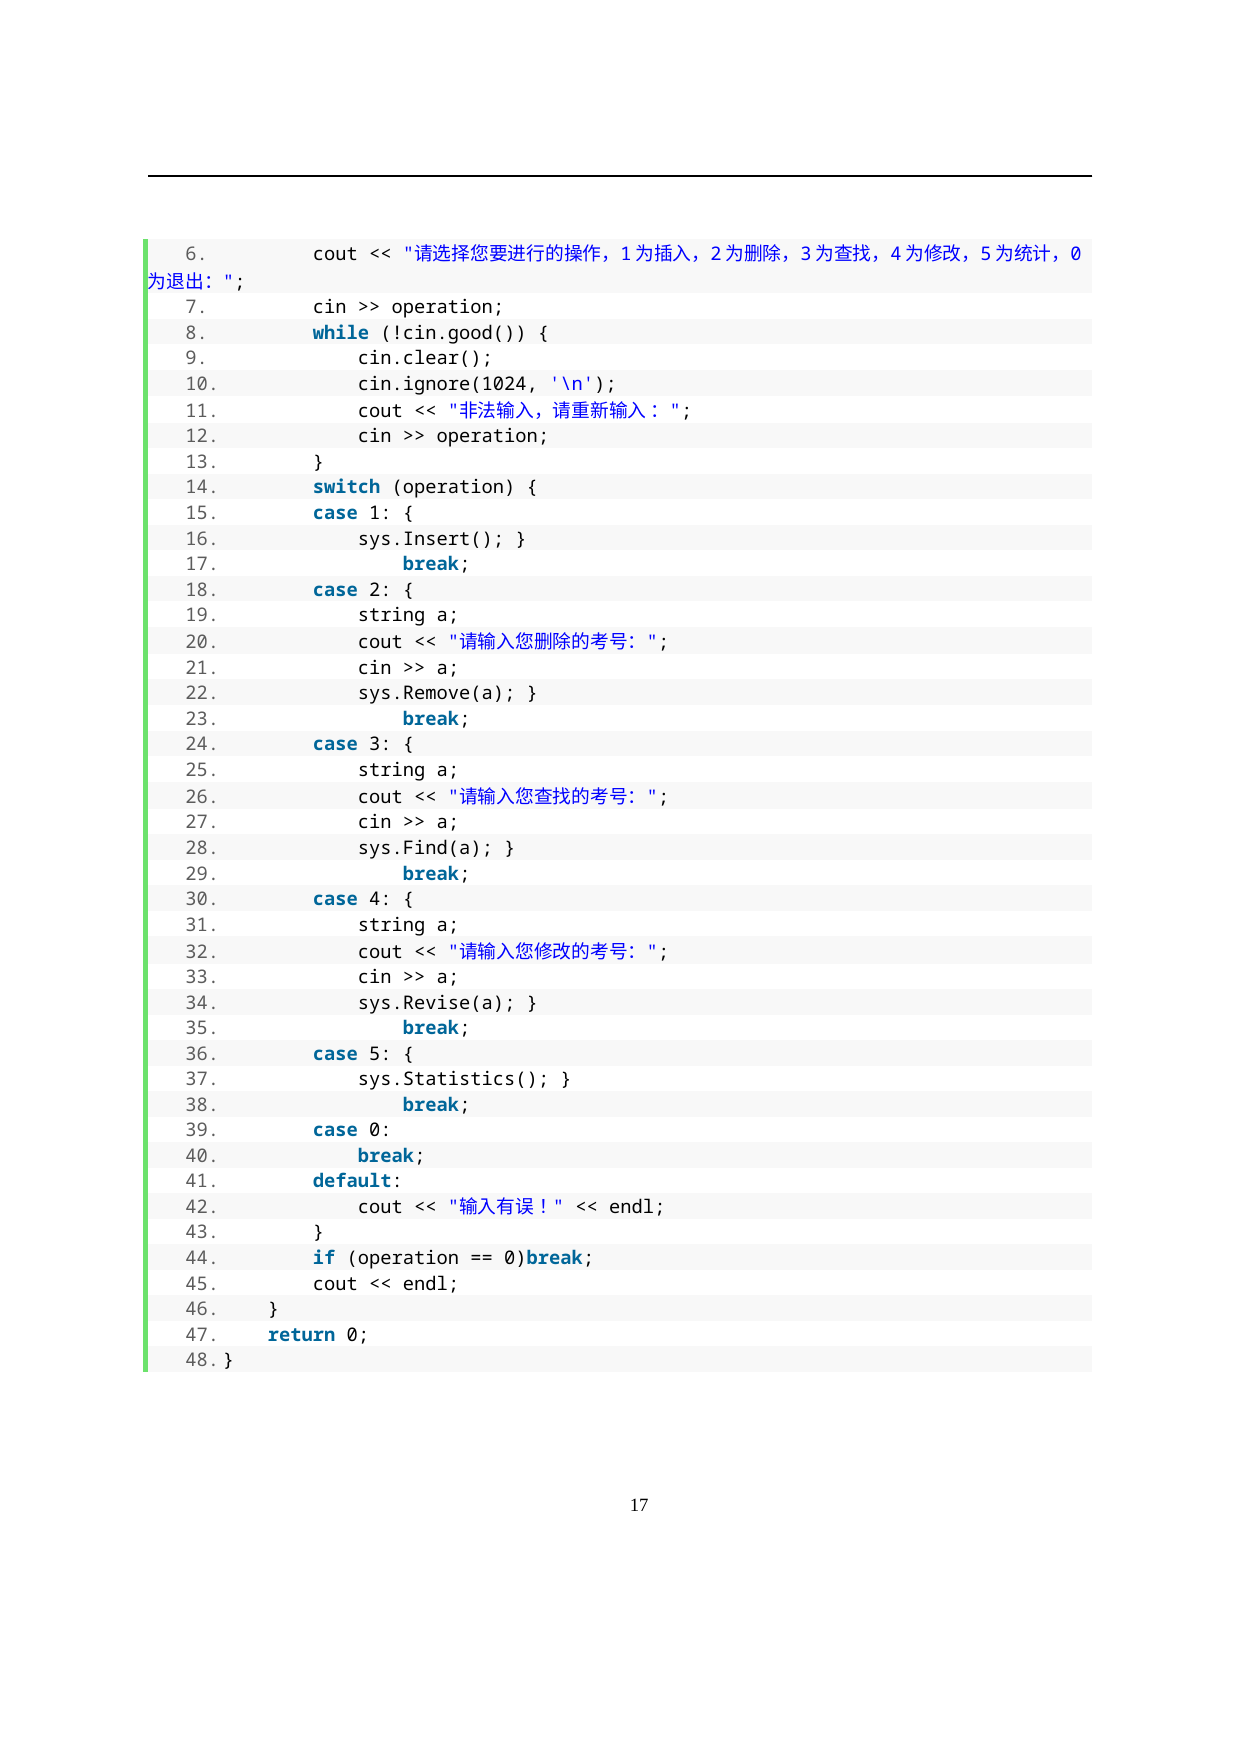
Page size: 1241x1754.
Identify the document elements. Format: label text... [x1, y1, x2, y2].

list case 0: [148, 1117, 1092, 1142]
list switch (operation) { [148, 474, 1092, 499]
list case 4: { [148, 885, 1092, 911]
list cout << "请输入您查找的考号："; [148, 782, 1092, 809]
list sys.Insert(); } [148, 525, 1092, 550]
list case 5: { [148, 1040, 1092, 1066]
list cin >> a; [148, 654, 1092, 679]
list break; [148, 550, 1092, 576]
list break; [148, 1091, 1092, 1117]
list sys.Remove(a); } [148, 679, 1092, 705]
list break; [148, 1142, 1092, 1168]
list string a; [148, 601, 1092, 627]
list cout << "请选择您要进行的操作，1为插入，2为删除，3为查找，4为修改，5为统计，0为退出："; [148, 239, 1092, 293]
list if (operation == 0)break; [148, 1244, 1092, 1270]
list cin.clear(); [148, 344, 1092, 370]
list return 0; [148, 1321, 1092, 1346]
list cin >> operation; [148, 423, 1092, 448]
list cout << endl; [148, 1270, 1092, 1295]
list sys.Find(a); } [148, 834, 1092, 860]
list string a; [148, 911, 1092, 936]
list cout << "非法输入，请重新输入 ："; [148, 396, 1092, 423]
list break; [148, 1015, 1092, 1040]
list sys.Revise(a); } [148, 989, 1092, 1015]
list cin.ignore(1024, '\n'); [148, 370, 1092, 396]
list break; [148, 705, 1092, 731]
list cin >> operation; [148, 293, 1092, 319]
list } [148, 1346, 1092, 1372]
list case 3: { [148, 731, 1092, 756]
list string a; [148, 756, 1092, 782]
list break; [148, 860, 1092, 885]
list } [148, 448, 1092, 474]
list default: [148, 1168, 1092, 1193]
list } [148, 1295, 1092, 1321]
list case 1: { [148, 499, 1092, 525]
list sys.Statistics(); } [148, 1066, 1092, 1091]
list while (!cin.good()) { [148, 319, 1092, 344]
list cout << "请输入您修改的考号："; [148, 936, 1092, 964]
list case 2: { [148, 576, 1092, 601]
list cout << "输入有误！" << endl; [148, 1193, 1092, 1219]
list cin >> a; [148, 809, 1092, 834]
list } [148, 1219, 1092, 1244]
list cout << "请输入您删除的考号："; [148, 627, 1092, 654]
list cin >> a; [148, 964, 1092, 989]
